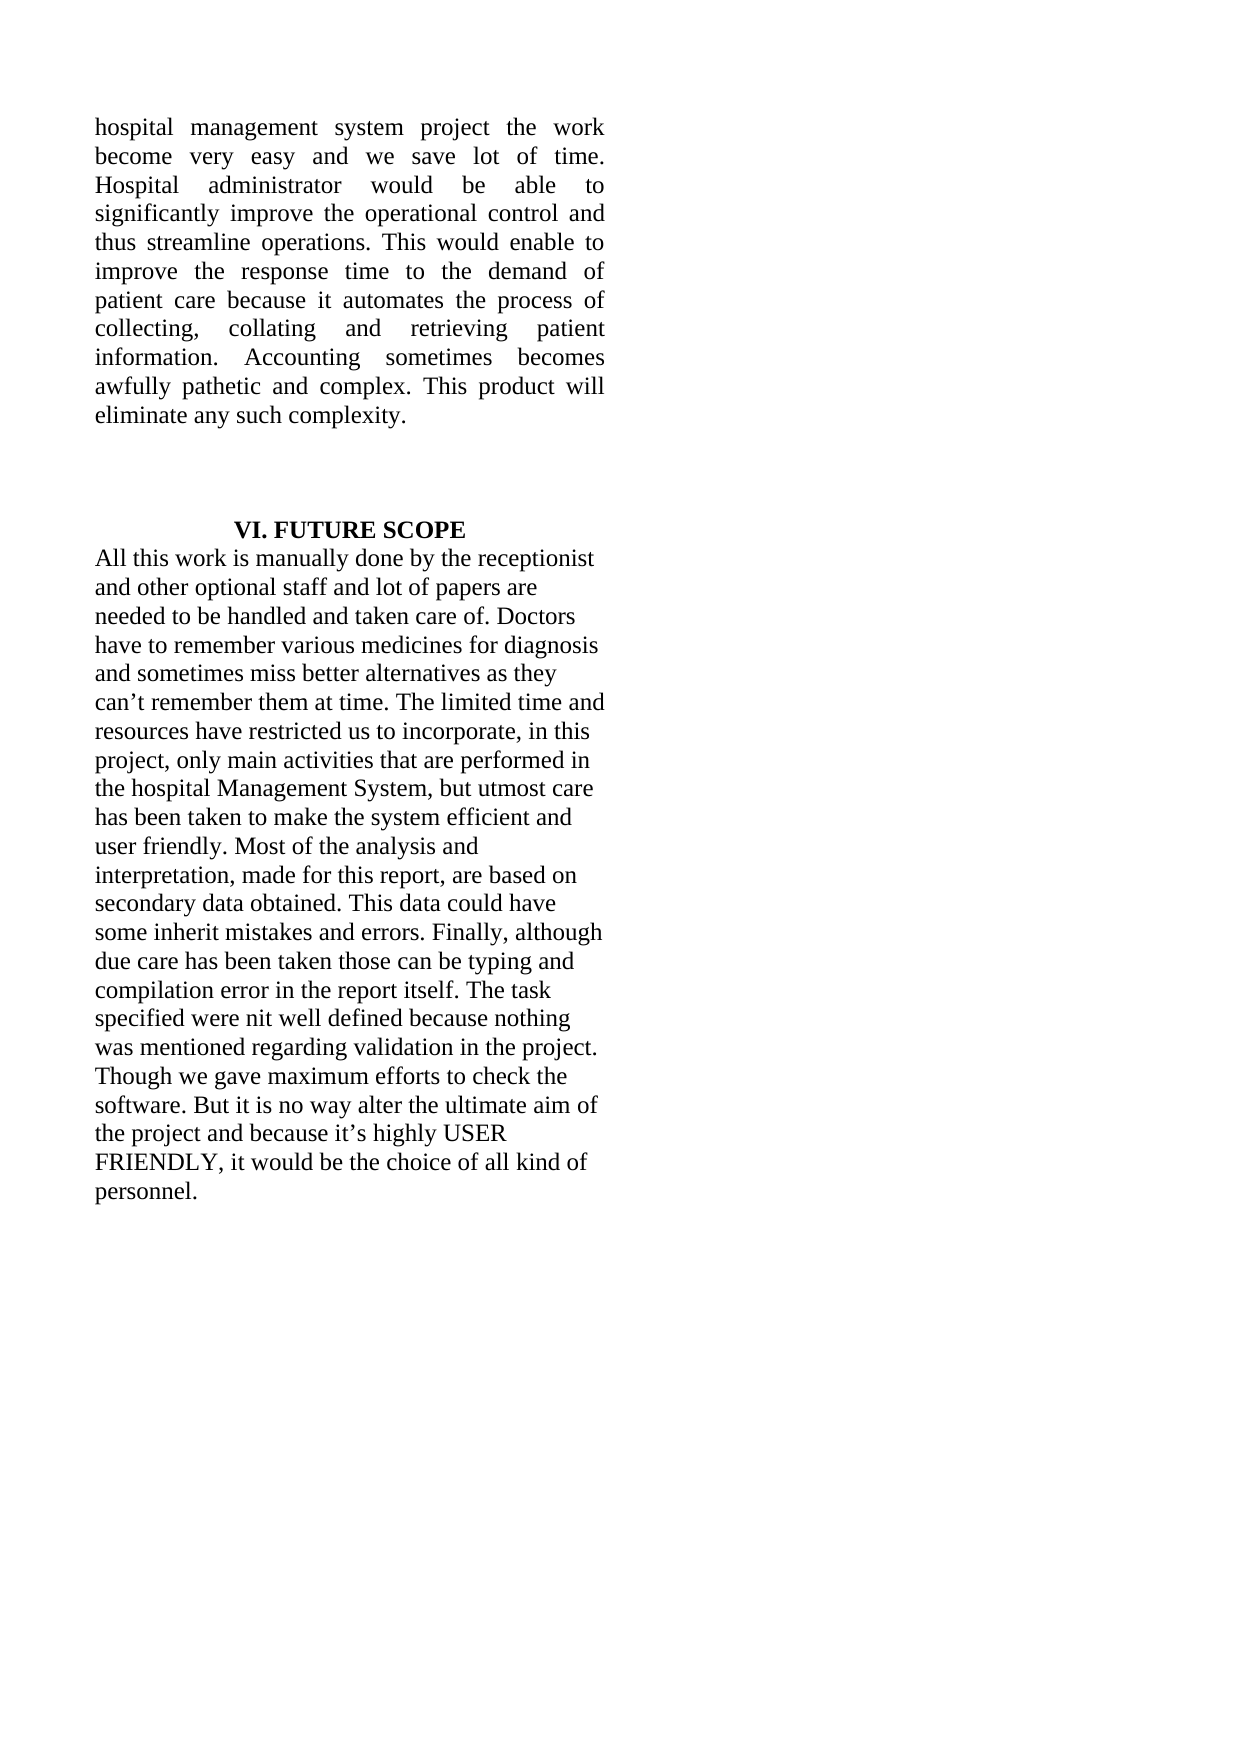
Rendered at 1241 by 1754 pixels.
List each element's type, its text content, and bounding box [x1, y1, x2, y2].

text VI. FUTURE SCOPE [94, 515, 605, 543]
text All this work is manually done by the receptionist and other optional staff and lot of papers are needed to be handled and taken care of. Doctors have to remember various medicines for diagnosis and sometimes miss better alternatives as they can’t remember them at time. The limited time and resources have restricted us to incorporate, in this project, only main activities that are performed in the hospital Management System, but utmost care has been taken to make the system efficient and user friendly. Most of the analysis and interpretation, made for this report, are based on secondary data obtained. This data could have some inherit mistakes and errors. Finally, although due care has been taken those can be typing and compilation error in the report itself. The task specified were nit well defined because nothing was mentioned regarding validation in the project. Though we gave maximum efforts to check the software. But it is no way alter the ultimate aim of the project and because it’s highly USER FRIENDLY, it would be the choice of all kind of personnel. [94, 543, 605, 1205]
